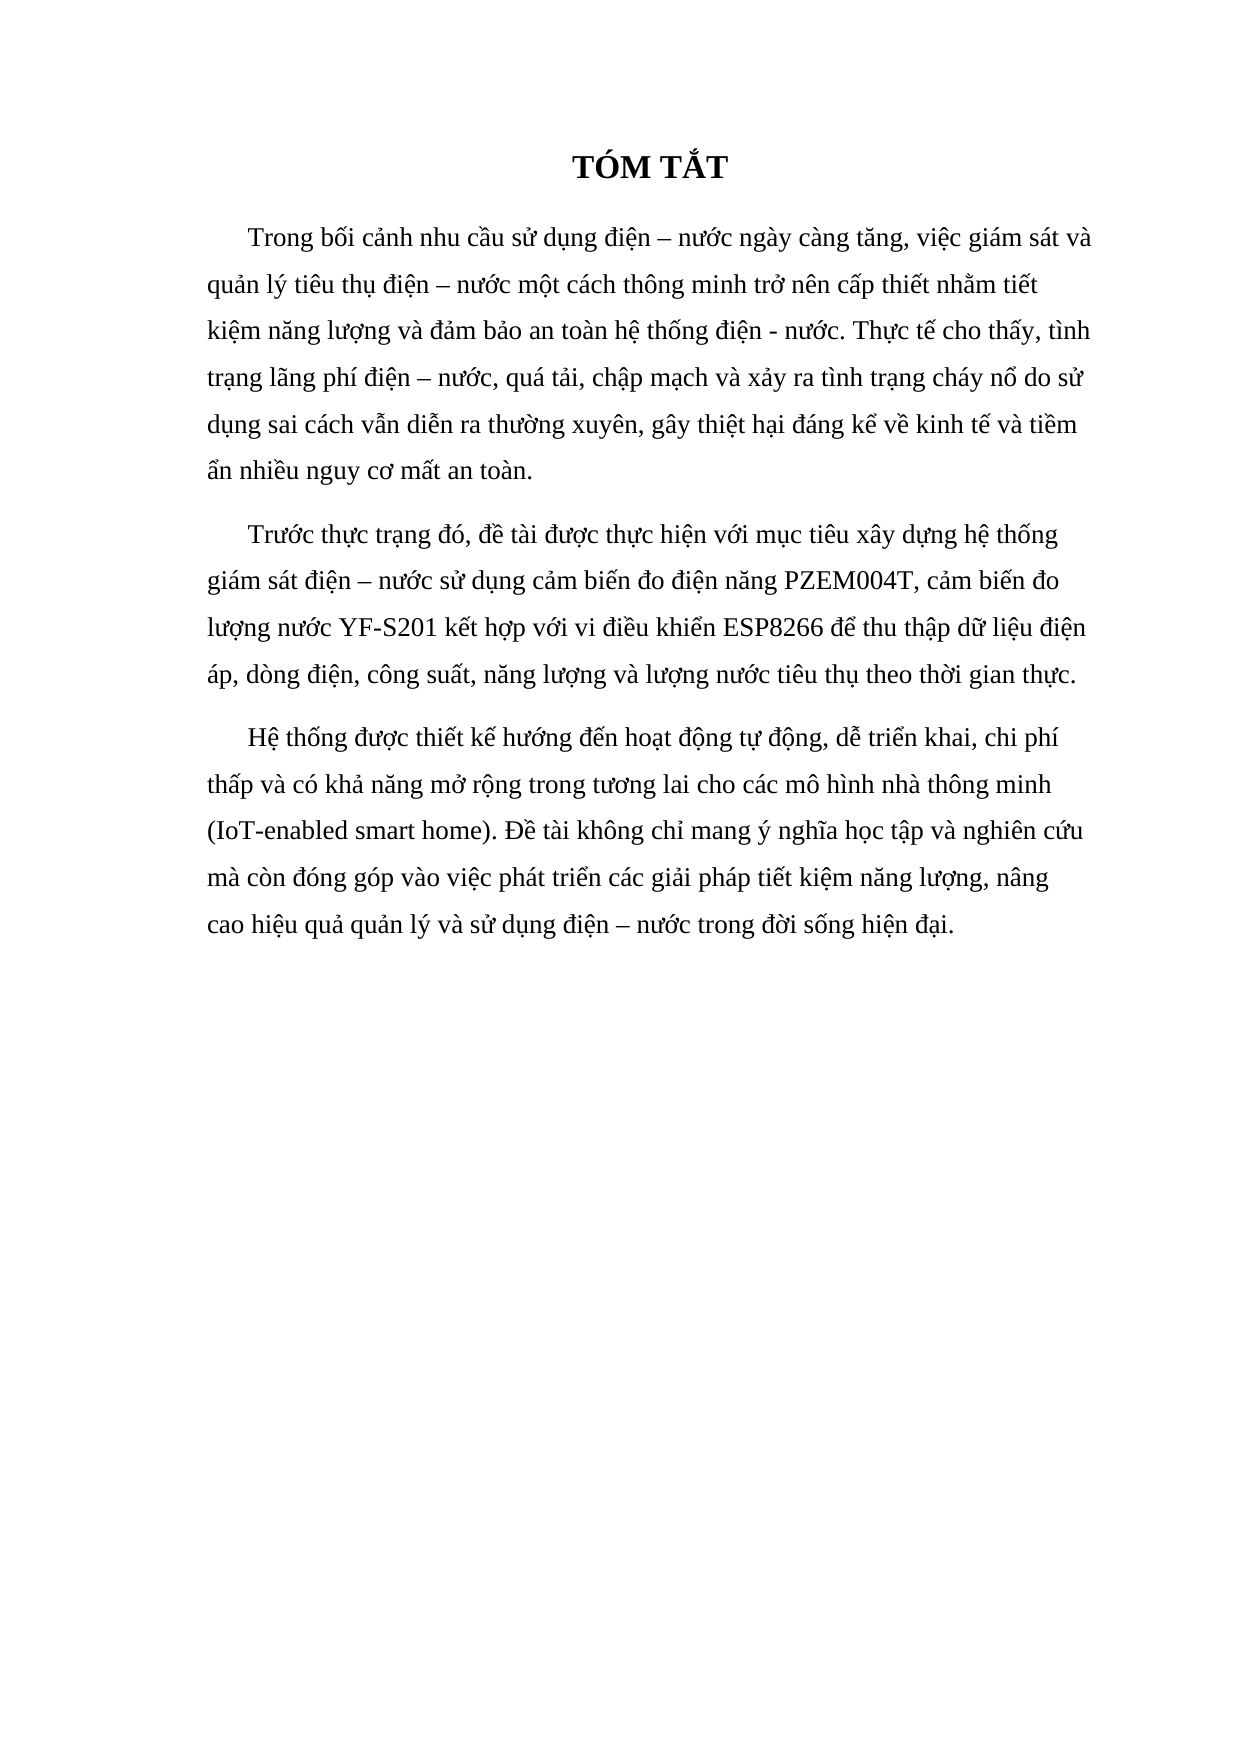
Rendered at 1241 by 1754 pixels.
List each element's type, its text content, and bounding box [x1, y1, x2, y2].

text Trước thực trạng đó, đề tài được thực hiện với mục tiêu xây dựng hệ thống giám sát điện – nước sử dụng cảm biến đo điện năng PZEM004T, cảm biến đo lượng nước YF-S201 kết hợp với vi điều khiển ESP8266 để thu thập dữ liệu điện áp, dòng điện, công suất, năng lượng và lượng nước tiêu thụ theo thời gian thực. [207, 518, 1093, 689]
text TÓM TẮT [207, 147, 1093, 185]
text Hệ thống được thiết kế hướng đến hoạt động tự động, dễ triển khai, chi phí thấp và có khả năng mở rộng trong tương lai cho các mô hình nhà thông minh (IoT-enabled smart home). Đề tài không chỉ mang ý nghĩa học tập và nghiên cứu mà còn đóng góp vào việc phát triển các giải pháp tiết kiệm năng lượng, nâng cao hiệu quả quản lý và sử dụng điện – nước trong đời sống hiện đại. [207, 721, 1093, 939]
text Trong bối cảnh nhu cầu sử dụng điện – nước ngày càng tăng, việc giám sát và quản lý tiêu thụ điện – nước một cách thông minh trở nên cấp thiết nhằm tiết kiệm năng lượng và đảm bảo an toàn hệ thống điện - nước. Thực tế cho thấy, tình trạng lãng phí điện – nước, quá tải, chập mạch và xảy ra tình trạng cháy nổ do sử dụng sai cách vẫn diễn ra thường xuyên, gây thiệt hại đáng kể về kinh tế và tiềm ẩn nhiều nguy cơ mất an toàn. [207, 221, 1093, 486]
